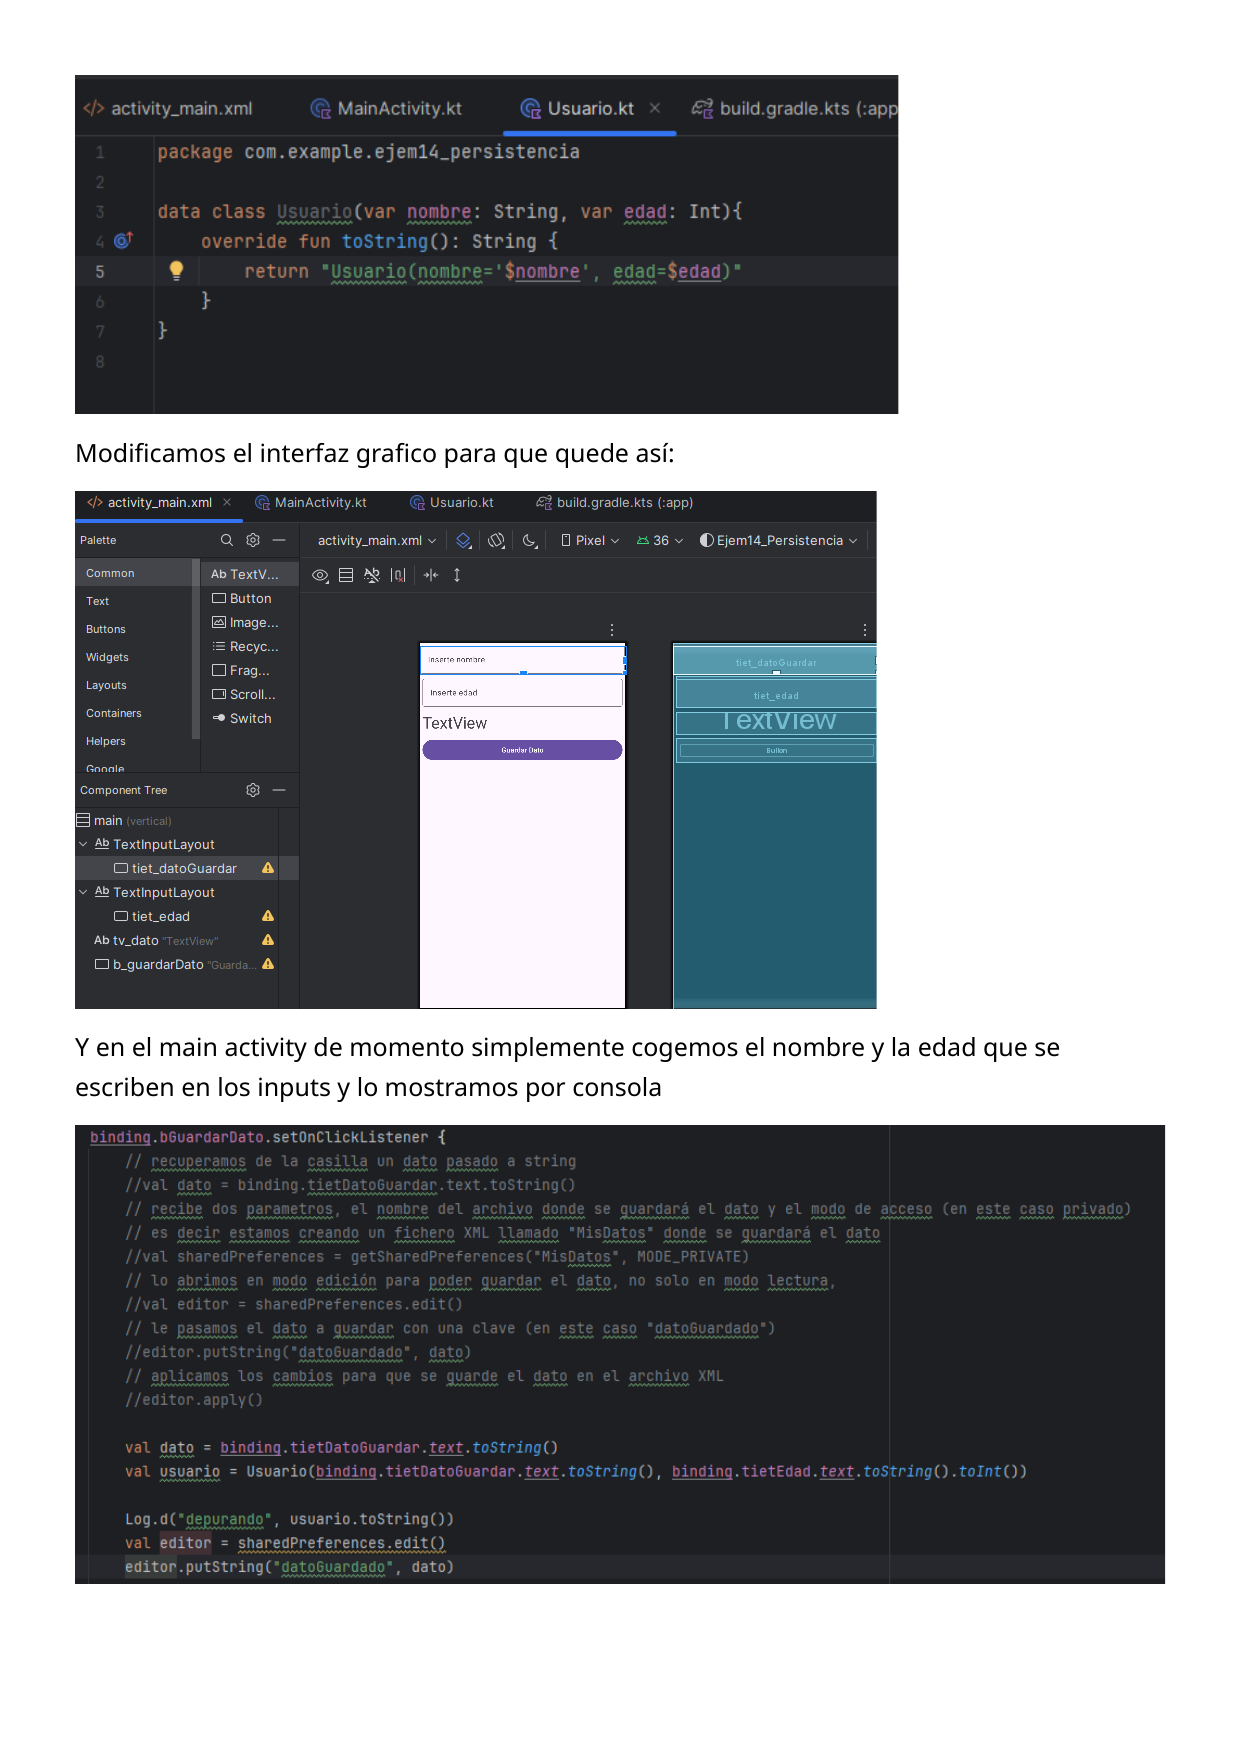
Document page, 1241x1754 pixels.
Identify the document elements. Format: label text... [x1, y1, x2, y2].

picture [75, 1125, 1166, 1584]
text Y en el main activity de momento simplemente cogemos el nombre y la edad que se escriben en los inputs y lo mostramos por consola [75, 1030, 1165, 1103]
picture [75, 75, 899, 414]
picture [75, 491, 877, 1009]
text Modificamos el interfaz grafico para que quede así: [75, 435, 1165, 469]
